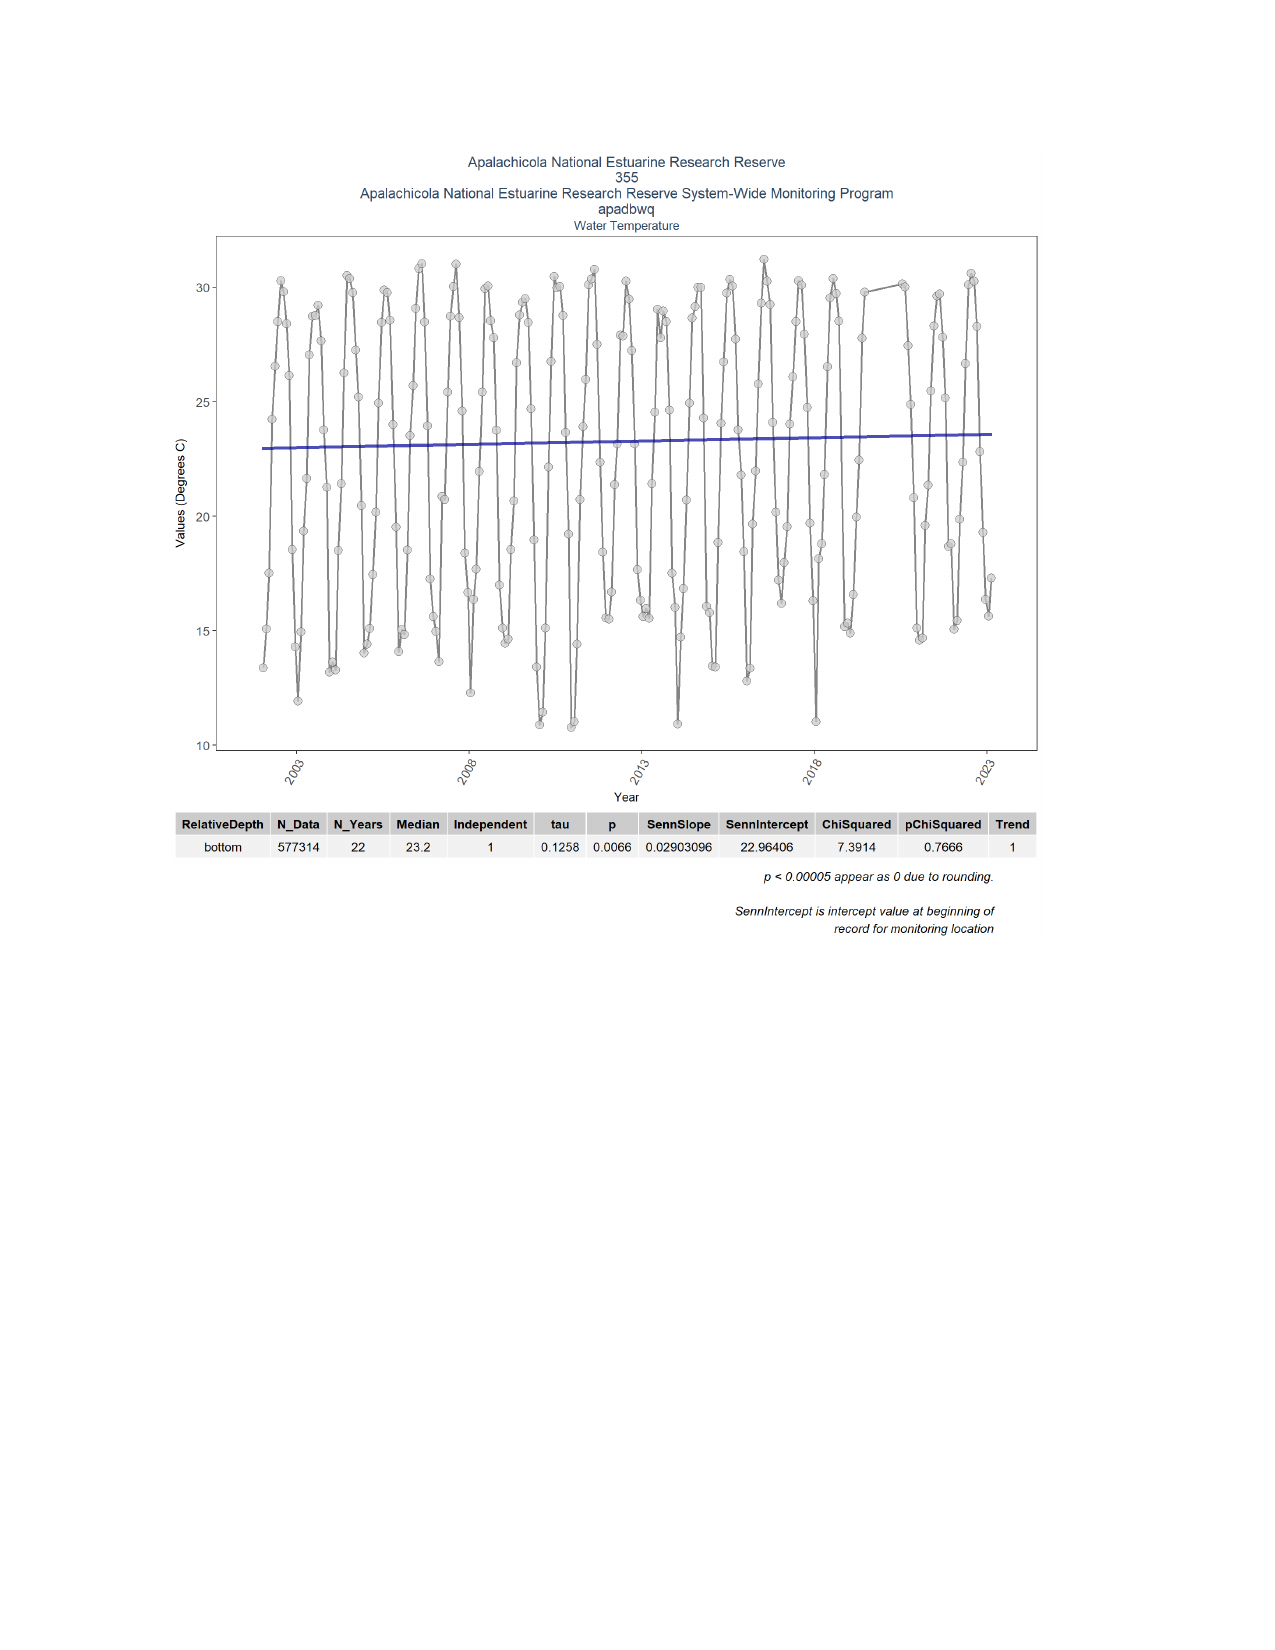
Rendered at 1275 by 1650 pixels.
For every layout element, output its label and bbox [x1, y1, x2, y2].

picture [168, 150, 1044, 938]
